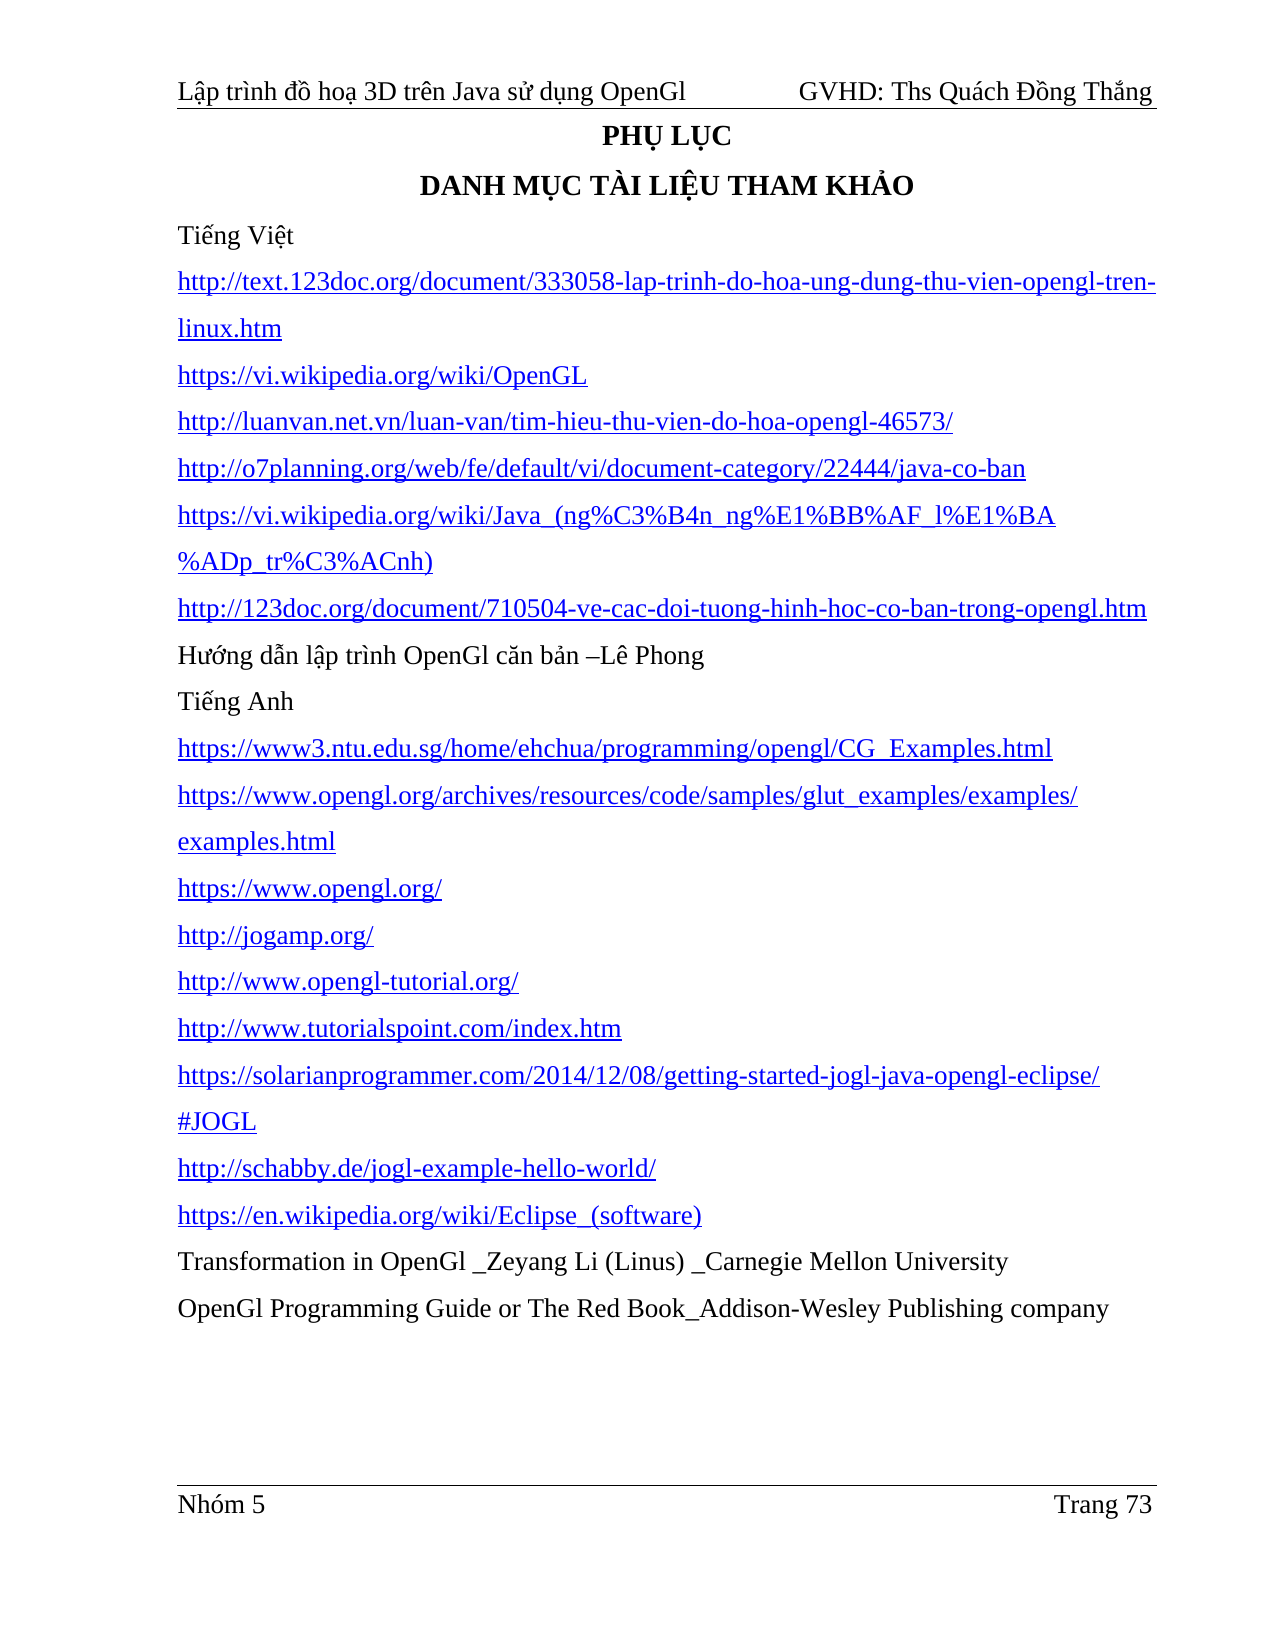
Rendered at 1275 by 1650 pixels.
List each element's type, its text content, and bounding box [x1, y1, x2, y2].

text Hướng dẫn lập trình OpenGl căn bản –Lê Phong [177, 639, 1157, 670]
text Tiếng Anh [177, 685, 1157, 717]
text https://solarianprogrammer.com/2014/12/08/getting-started-jogl-java-opengl-eclipse/#JOGL [177, 1059, 1157, 1137]
text DANH MỤC TÀI LIỆU THAM KHẢO [177, 168, 1157, 202]
text https://www3.ntu.edu.sg/home/ehchua/programming/opengl/CG_Examples.html [177, 732, 1157, 763]
text http://luanvan.net.vn/luan-van/tim-hieu-thu-vien-do-hoa-opengl-46573/ [177, 405, 1157, 437]
text Transformation in OpenGl _Zeyang Li (Linus) _Carnegie Mellon University [177, 1245, 1157, 1277]
text http://www.opengl-tutorial.org/ [177, 965, 1157, 997]
text https://www.opengl.org/archives/resources/code/samples/glut_examples/examples/examples.html [177, 779, 1157, 857]
text Tiếng Việt [177, 219, 1157, 250]
text https://vi.wikipedia.org/wiki/Java_(ng%C3%B4n_ng%E1%BB%AF_l%E1%BA%ADp_tr%C3%ACnh) [177, 499, 1157, 577]
text https://vi.wikipedia.org/wiki/OpenGL [177, 359, 1157, 390]
text PHỤ LỤC [177, 118, 1157, 152]
text OpenGl Programming Guide or The Red Book_Addison-Wesley Publishing company [177, 1292, 1157, 1323]
text http://123doc.org/document/710504-ve-cac-doi-tuong-hinh-hoc-co-ban-trong-opengl.htm [177, 592, 1157, 623]
text http://o7planning.org/web/fe/default/vi/document-category/22444/java-co-ban [177, 452, 1157, 483]
text https://en.wikipedia.org/wiki/Eclipse_(software) [177, 1199, 1157, 1230]
text https://www.opengl.org/ [177, 872, 1157, 903]
text http://text.123doc.org/document/333058-lap-trinh-do-hoa-ung-dung-thu-vien-opengl-tren-linux.htm [177, 265, 1157, 343]
text http://schabby.de/jogl-example-hello-world/ [177, 1152, 1157, 1183]
text http://www.tutorialspoint.com/index.htm [177, 1012, 1157, 1043]
text http://jogamp.org/ [177, 919, 1157, 950]
